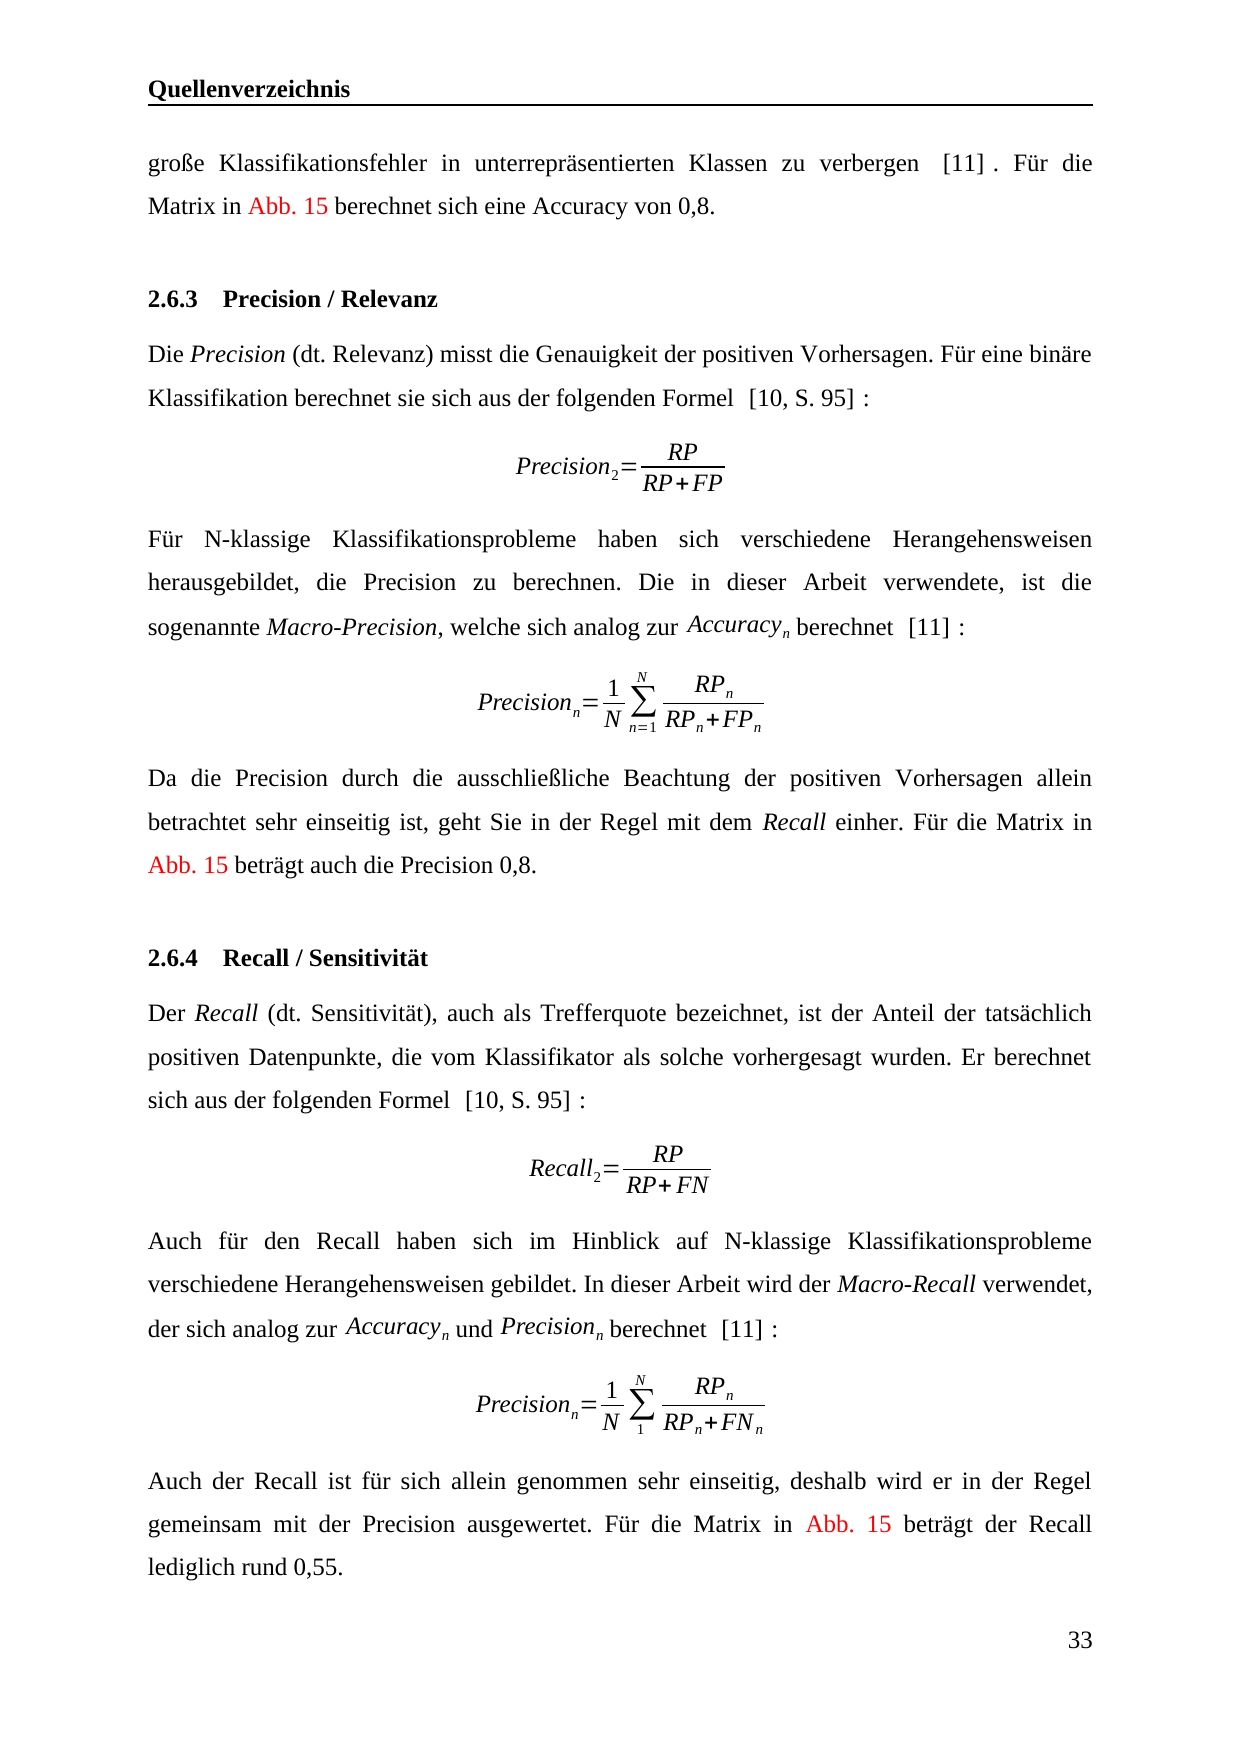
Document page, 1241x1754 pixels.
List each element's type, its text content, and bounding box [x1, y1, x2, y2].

text Der Recall (dt. Sensitivität), auch als Trefferquote bezeichnet, ist der Anteil der tatsächlich positiven Datenpunkte, die vom Klassifikator als solche vorhergesagt wurden. Er berechnet sich aus der folgenden Formel : [148, 998, 1093, 1113]
text Die Precision (dt. Relevanz) misst die Genauigkeit der positiven Vorhersagen. Für eine binäre Klassifikation berechnet sie sich aus der folgenden Formel : [148, 339, 1093, 411]
text Da die Precision durch die ausschließliche Beachtung der positiven Vorhersagen allein betrachtet sehr einseitig ist, geht Sie in der Regel mit dem Recall einher. Für die Matrix in Abb. 15 beträgt auch die Precision 0,8. [148, 763, 1093, 878]
text Auch für den Recall haben sich im Hinblick auf N-klassige Klassifikationsprobleme verschiedene Herangehensweisen gebildet. In dieser Arbeit wird der Macro-Recall verwendet, der sich analog zur und berechnet : [148, 1226, 1093, 1344]
text Auch der Recall ist für sich allein genommen sehr einseitig, deshalb wird er in der Regel gemeinsam mit der Precision ausgewertet. Für die Matrix in Abb. 15 beträgt der Recall lediglich rund 0,55. [148, 1466, 1093, 1581]
subtitle Precision / Relevanz [148, 284, 1093, 313]
text Für N-klassige Klassifikationsprobleme haben sich verschiedene Herangehensweisen herausgebildet, die Precision zu berechnen. Die in dieser Arbeit verwendete, ist die sogenannte Macro-Precision, welche sich analog zur berechnet : [148, 524, 1093, 642]
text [148, 148, 1093, 219]
subtitle Recall / Sensitivität [148, 943, 1093, 972]
